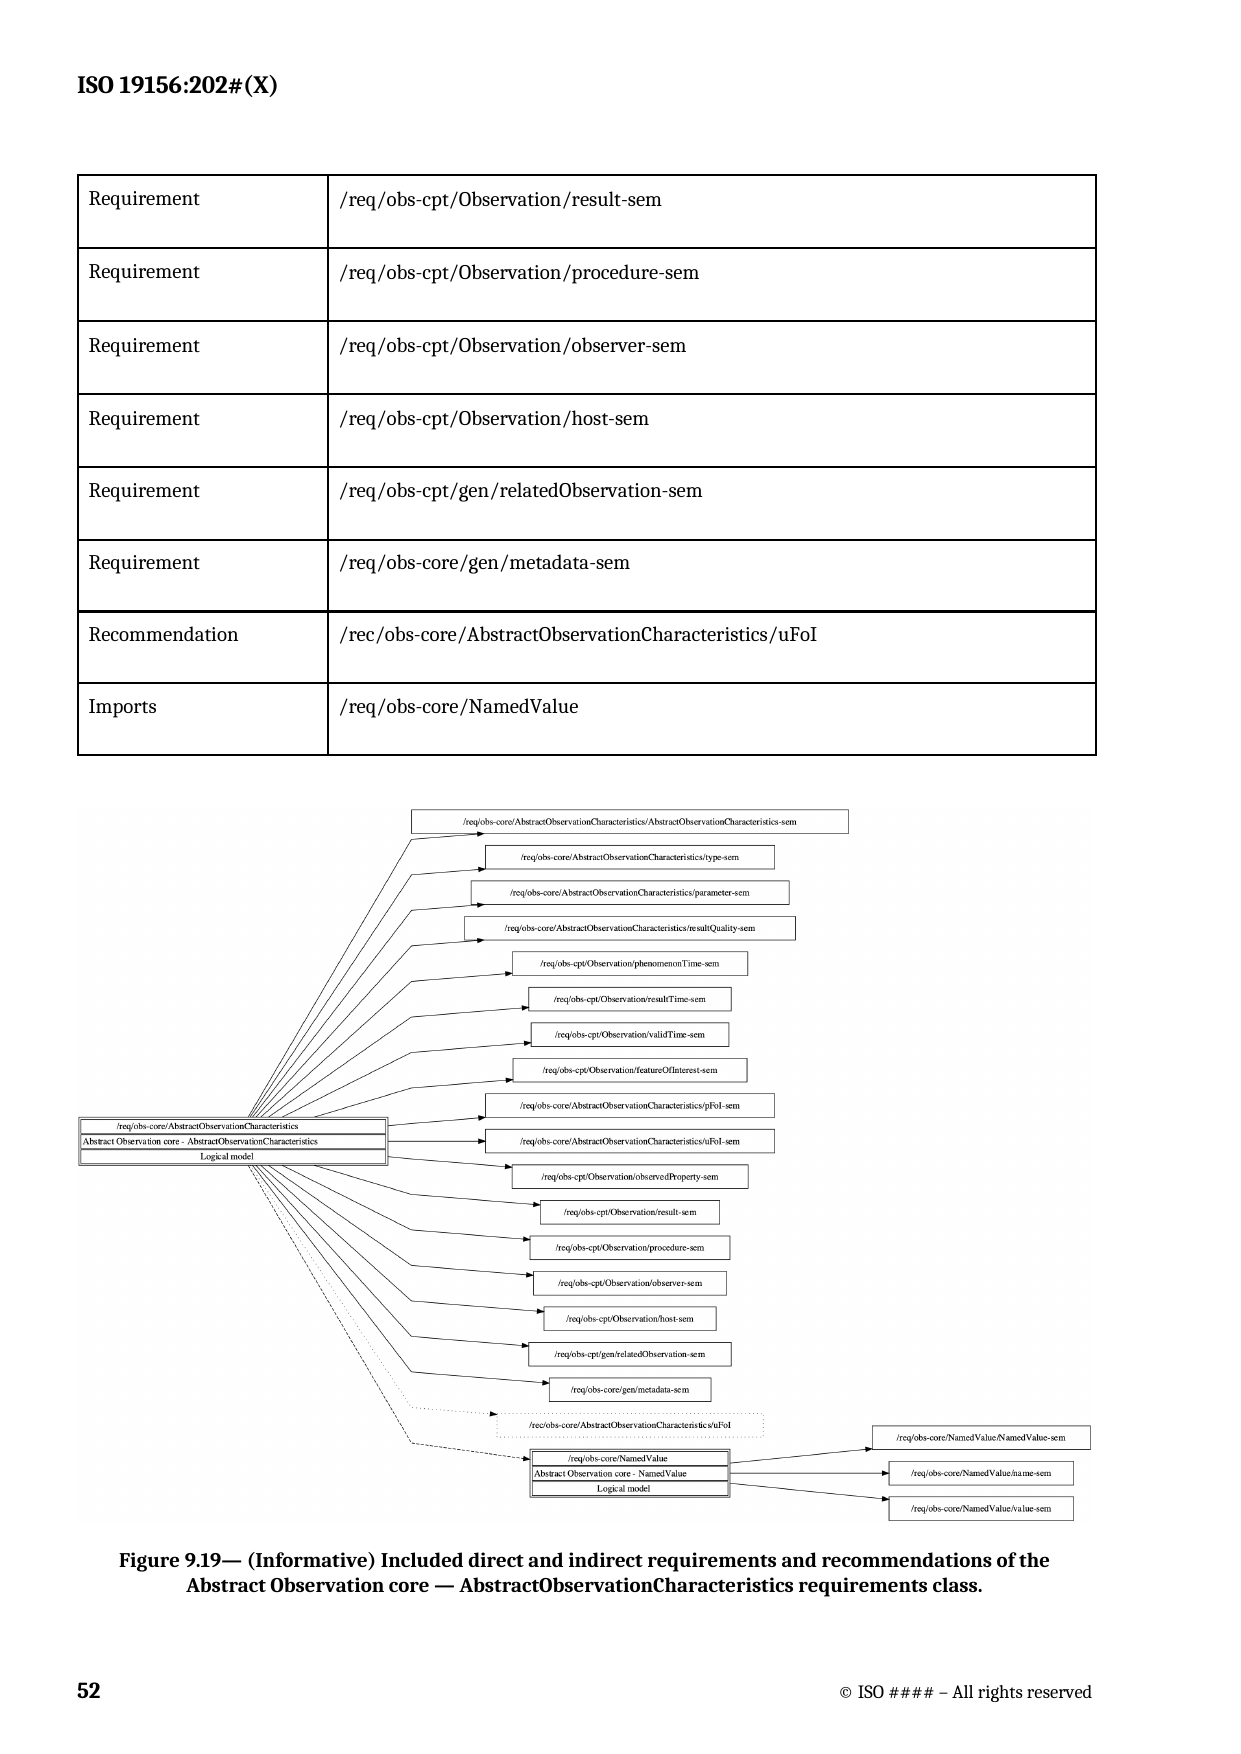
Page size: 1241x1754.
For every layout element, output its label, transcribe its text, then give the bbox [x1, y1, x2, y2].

table_cell /req/obs-cpt/Observation/result-sem [329, 176, 1095, 247]
table_cell Requirement [79, 395, 327, 466]
table_cell Requirement [79, 322, 327, 393]
table_cell /req/obs-cpt/Observation/observer-sem [329, 322, 1095, 393]
picture [76, 807, 1093, 1523]
table_cell Requirement [79, 249, 327, 320]
table_cell Recommendation [79, 613, 327, 682]
table_cell /req/obs-cpt/Observation/host-sem [329, 395, 1095, 466]
table_cell /req/obs-cpt/Observation/procedure-sem [329, 249, 1095, 320]
table_cell /req/obs-core/gen/metadata-sem [329, 541, 1095, 610]
table_cell /req/obs-core/NamedValue [329, 684, 1095, 754]
table_cell /rec/obs-core/AbstractObservationCharacteristics/uFoI [329, 613, 1095, 682]
table_cell Requirement [79, 176, 327, 247]
table_cell Requirement [79, 541, 327, 610]
table_cell Imports [79, 684, 327, 754]
table_cell /req/obs-cpt/gen/relatedObservation-sem [329, 468, 1095, 538]
table_cell Requirement [79, 468, 327, 538]
